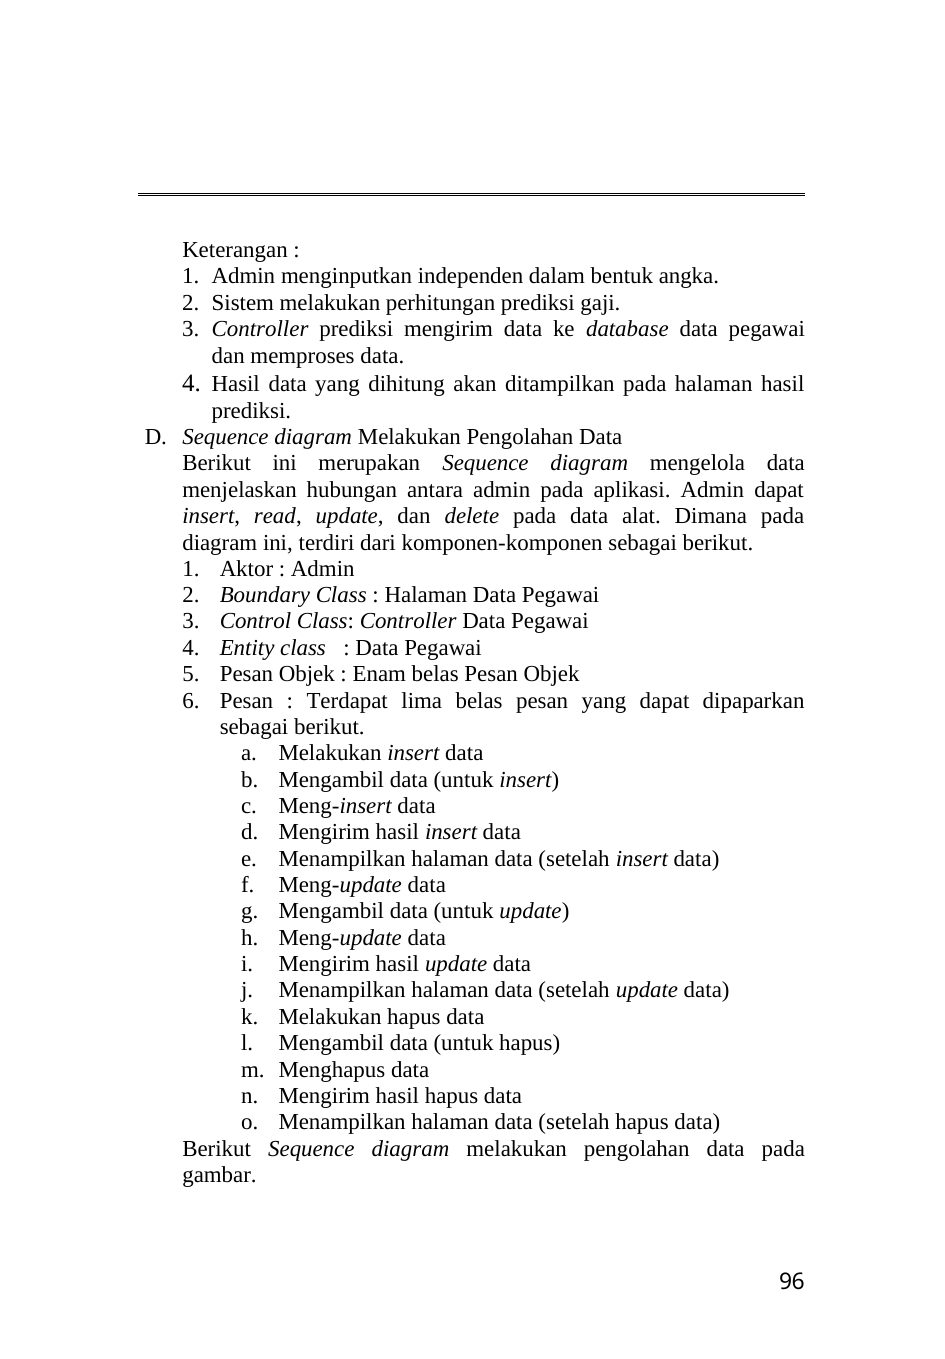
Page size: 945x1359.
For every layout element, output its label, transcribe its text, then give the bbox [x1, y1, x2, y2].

list Control Class: Controller Data Pegawai [182, 608, 805, 634]
list Meng-update data [241, 924, 805, 950]
list Sequence diagram Melakukan Pengolahan Data [144, 423, 805, 449]
list Aktor : Admin [182, 555, 805, 581]
list Mengambil data (untuk update) [241, 897, 805, 924]
list Mengirim hasil insert data [241, 818, 805, 845]
list Mengirim hasil hapus data [241, 1082, 805, 1108]
list Melakukan insert data [241, 739, 805, 766]
list Berikut Sequence diagram melakukan pengolahan data pada gambar. [182, 1135, 805, 1187]
list Meng-update data [241, 871, 805, 897]
list Berikut ini merupakan Sequence diagram mengelola data menjelaskan hubungan antara admin pada aplikasi. Admin dapat insert, read, update, dan delete pada data alat. Dimana pada diagram ini, terdiri dari komponen-komponen sebagai berikut. [182, 449, 805, 555]
list Hasil data yang dihitung akan ditampilkan pada halaman hasil prediksi. [182, 368, 805, 423]
list Pesan Objek : Enam belas Pesan Objek [182, 660, 805, 687]
list Keterangan : [182, 236, 805, 263]
list Menampilkan halaman data (setelah update data) [241, 977, 805, 1003]
list Menampilkan halaman data (setelah hapus data) [241, 1108, 805, 1135]
list Mengambil data (untuk insert) [241, 766, 805, 792]
list Controller prediksi mengirim data ke database data pegawai dan memproses data. [182, 315, 805, 368]
list Entity class : Data Pegawai [182, 634, 805, 660]
list Mengambil data (untuk hapus) [241, 1029, 805, 1056]
list Boundary Class : Halaman Data Pegawai [182, 581, 805, 608]
list Menampilkan halaman data (setelah insert data) [241, 845, 805, 871]
list Sistem melakukan perhitungan prediksi gaji. [182, 289, 805, 315]
list Menghapus data [241, 1056, 805, 1082]
list Admin menginputkan independen dalam bentuk angka. [182, 263, 805, 289]
list Meng-insert data [241, 792, 805, 818]
list Melakukan hapus data [241, 1003, 805, 1029]
list Pesan : Terdapat lima belas pesan yang dapat dipaparkan sebagai berikut. [182, 687, 805, 739]
list Mengirim hasil update data [241, 950, 805, 977]
